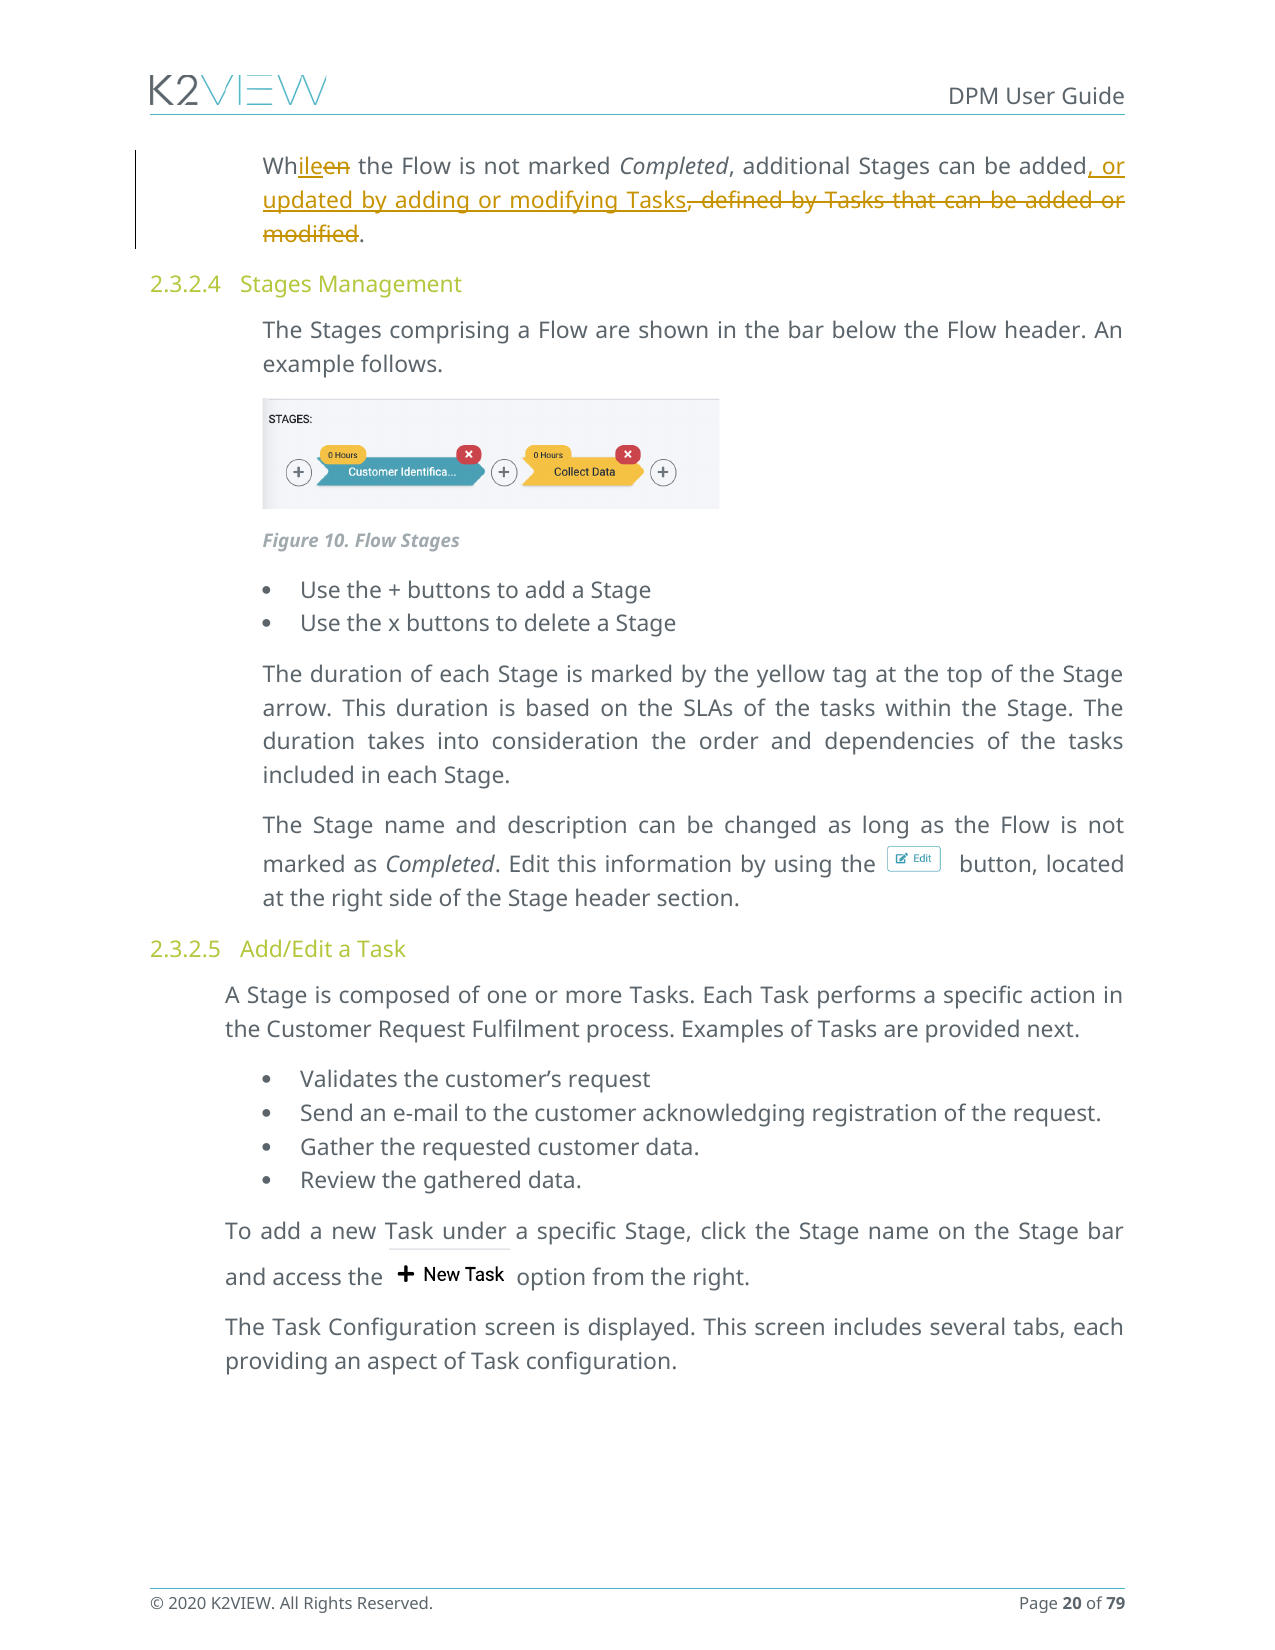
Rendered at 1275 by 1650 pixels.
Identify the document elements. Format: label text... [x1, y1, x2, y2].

text A Stage is composed of one or more Tasks. Each Task performs a specific action in the Customer Request Fulfilment process. Examples of Tasks are provided next. [225, 979, 1125, 1044]
subtitle Stages Management [150, 268, 1125, 299]
picture [150, 75, 327, 105]
subtitle Add/Edit a Task [150, 932, 1125, 964]
text To add a new Task under a specific Stage, click the Stage name on the Stage bar and access the option from the right. [225, 1214, 1125, 1292]
list Use the x buttons to delete a Stage [262, 607, 1125, 639]
list Review the gathered data. [262, 1164, 1125, 1195]
list Gather the requested customer data. [262, 1130, 1125, 1162]
text The Stage name and description can be changed as long as the Flow is not marked as Completed. Edit this information by using the button, located at the right side of the Stage header section. [262, 809, 1125, 913]
list Use the + buttons to add a Stage [262, 574, 1125, 605]
text Wh the Flow is not marked Completed, additional Stages can be added. [262, 150, 1125, 249]
list Send an e-mail to the customer acknowledging registration of the request. [262, 1097, 1125, 1128]
picture [884, 843, 944, 873]
picture [389, 1248, 511, 1286]
list Validates the customer’s request [262, 1063, 1125, 1094]
picture [262, 398, 720, 509]
text The Stages comprising a Flow are shown in the bar below the Flow header. An example follows. [262, 314, 1125, 379]
text Figure 10. Flow Stages [262, 527, 1125, 553]
text The duration of each Stage is marked by the yellow tag at the top of the Stage arrow. This duration is based on the SLAs of the tasks within the Stage. The duration takes into consideration the order and dependencies of the tasks included in each Stage. [262, 658, 1125, 790]
text The Task Configuration screen is displayed. This screen includes several tabs, each providing an aspect of Task configuration. [225, 1311, 1125, 1376]
